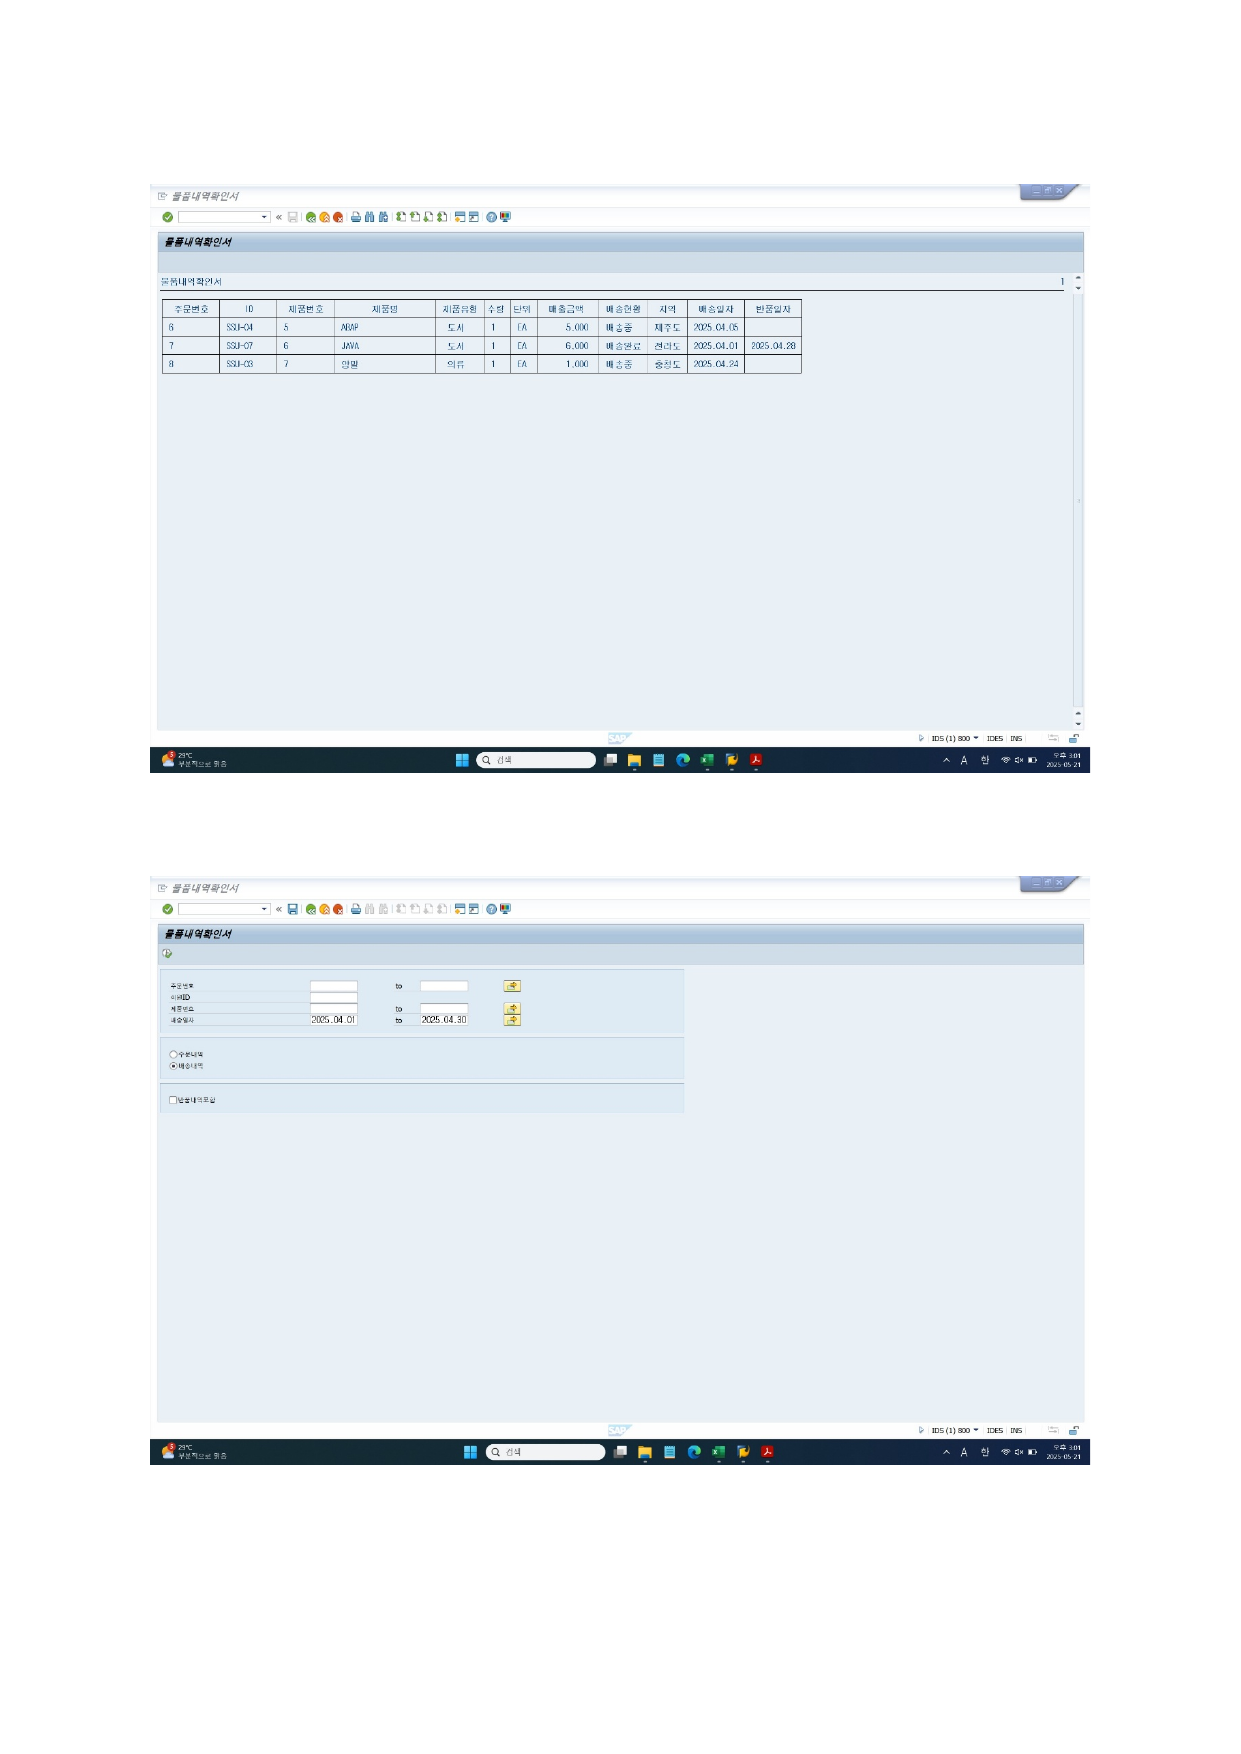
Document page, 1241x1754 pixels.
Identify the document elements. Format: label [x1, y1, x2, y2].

picture [150, 876, 1091, 1465]
picture [150, 184, 1091, 773]
